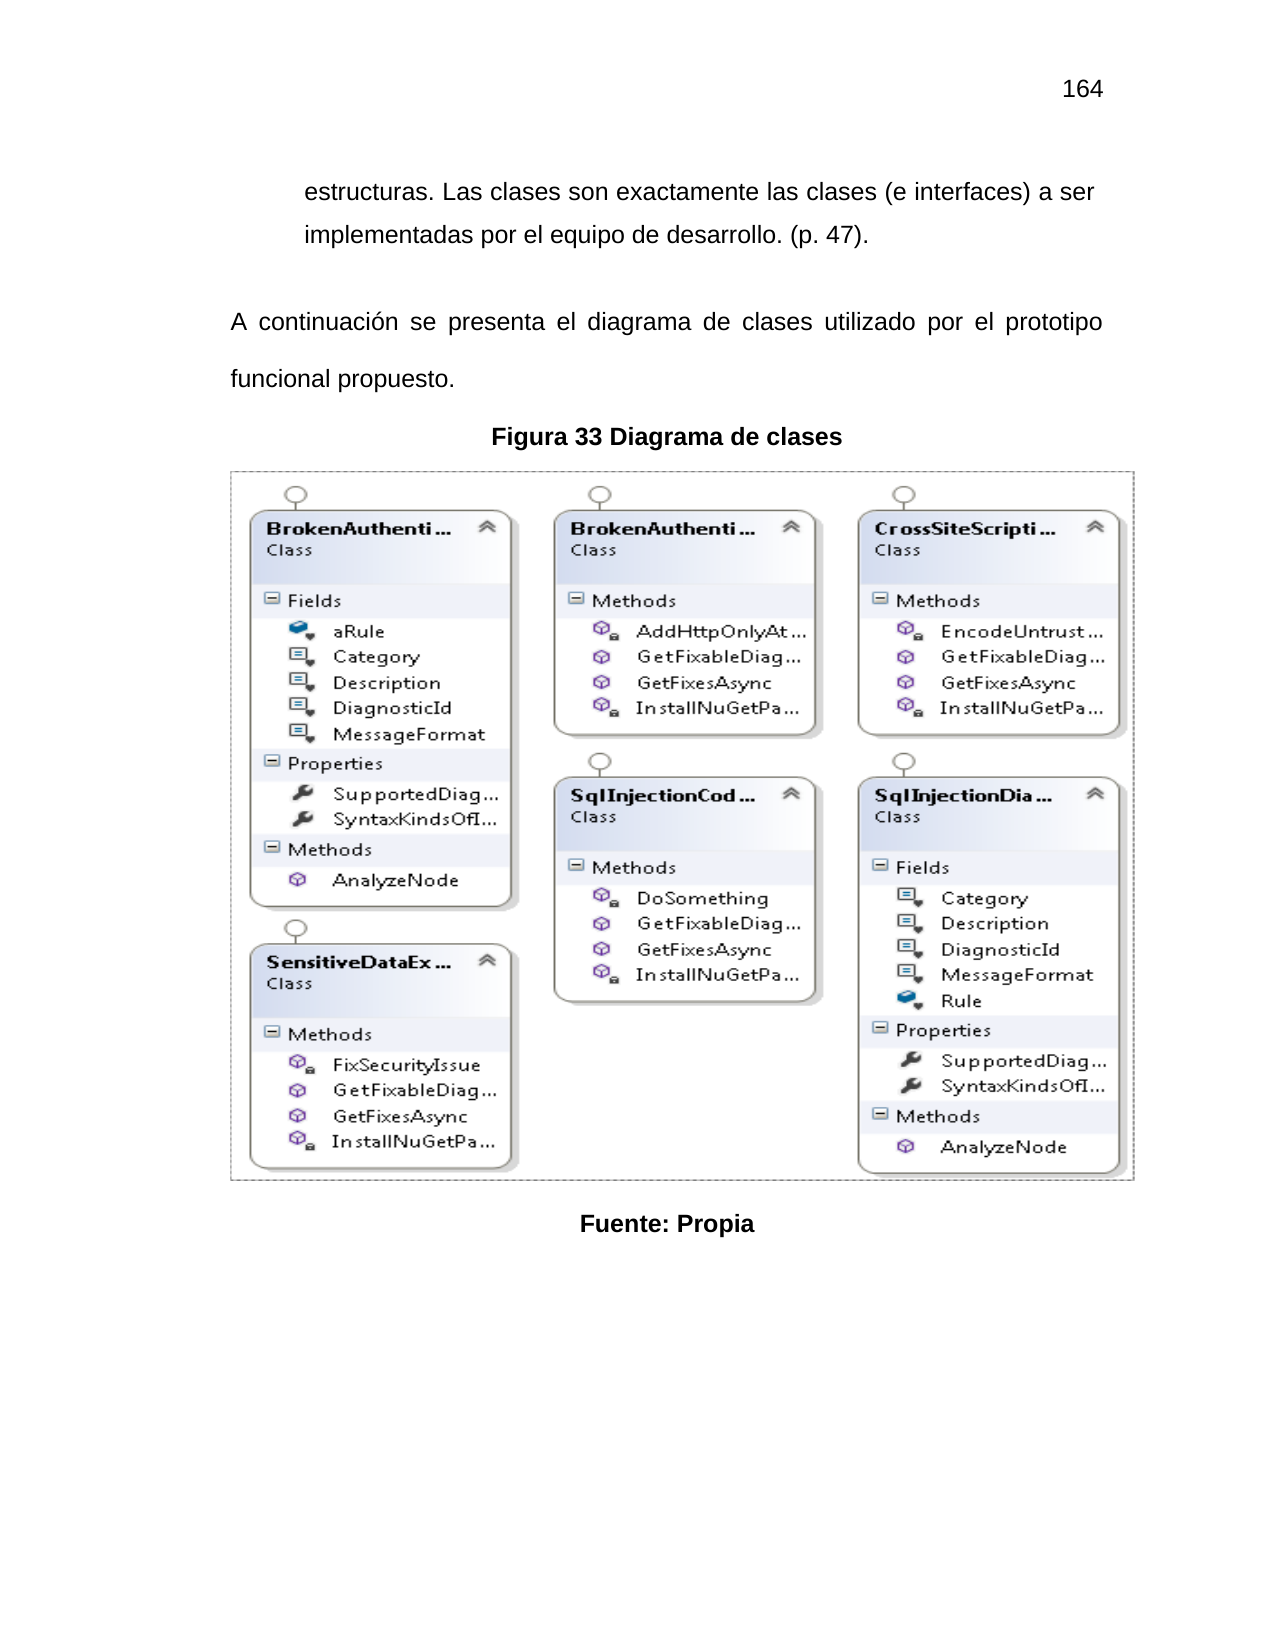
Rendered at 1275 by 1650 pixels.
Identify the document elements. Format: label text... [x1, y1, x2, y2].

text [230, 177, 1104, 249]
picture [230, 471, 1135, 1181]
text A continuación se presenta el diagrama de clases utilizado por el prototipo funcional propuesto. [230, 307, 1104, 393]
subtitle Fuente: Propia [230, 1181, 1104, 1238]
